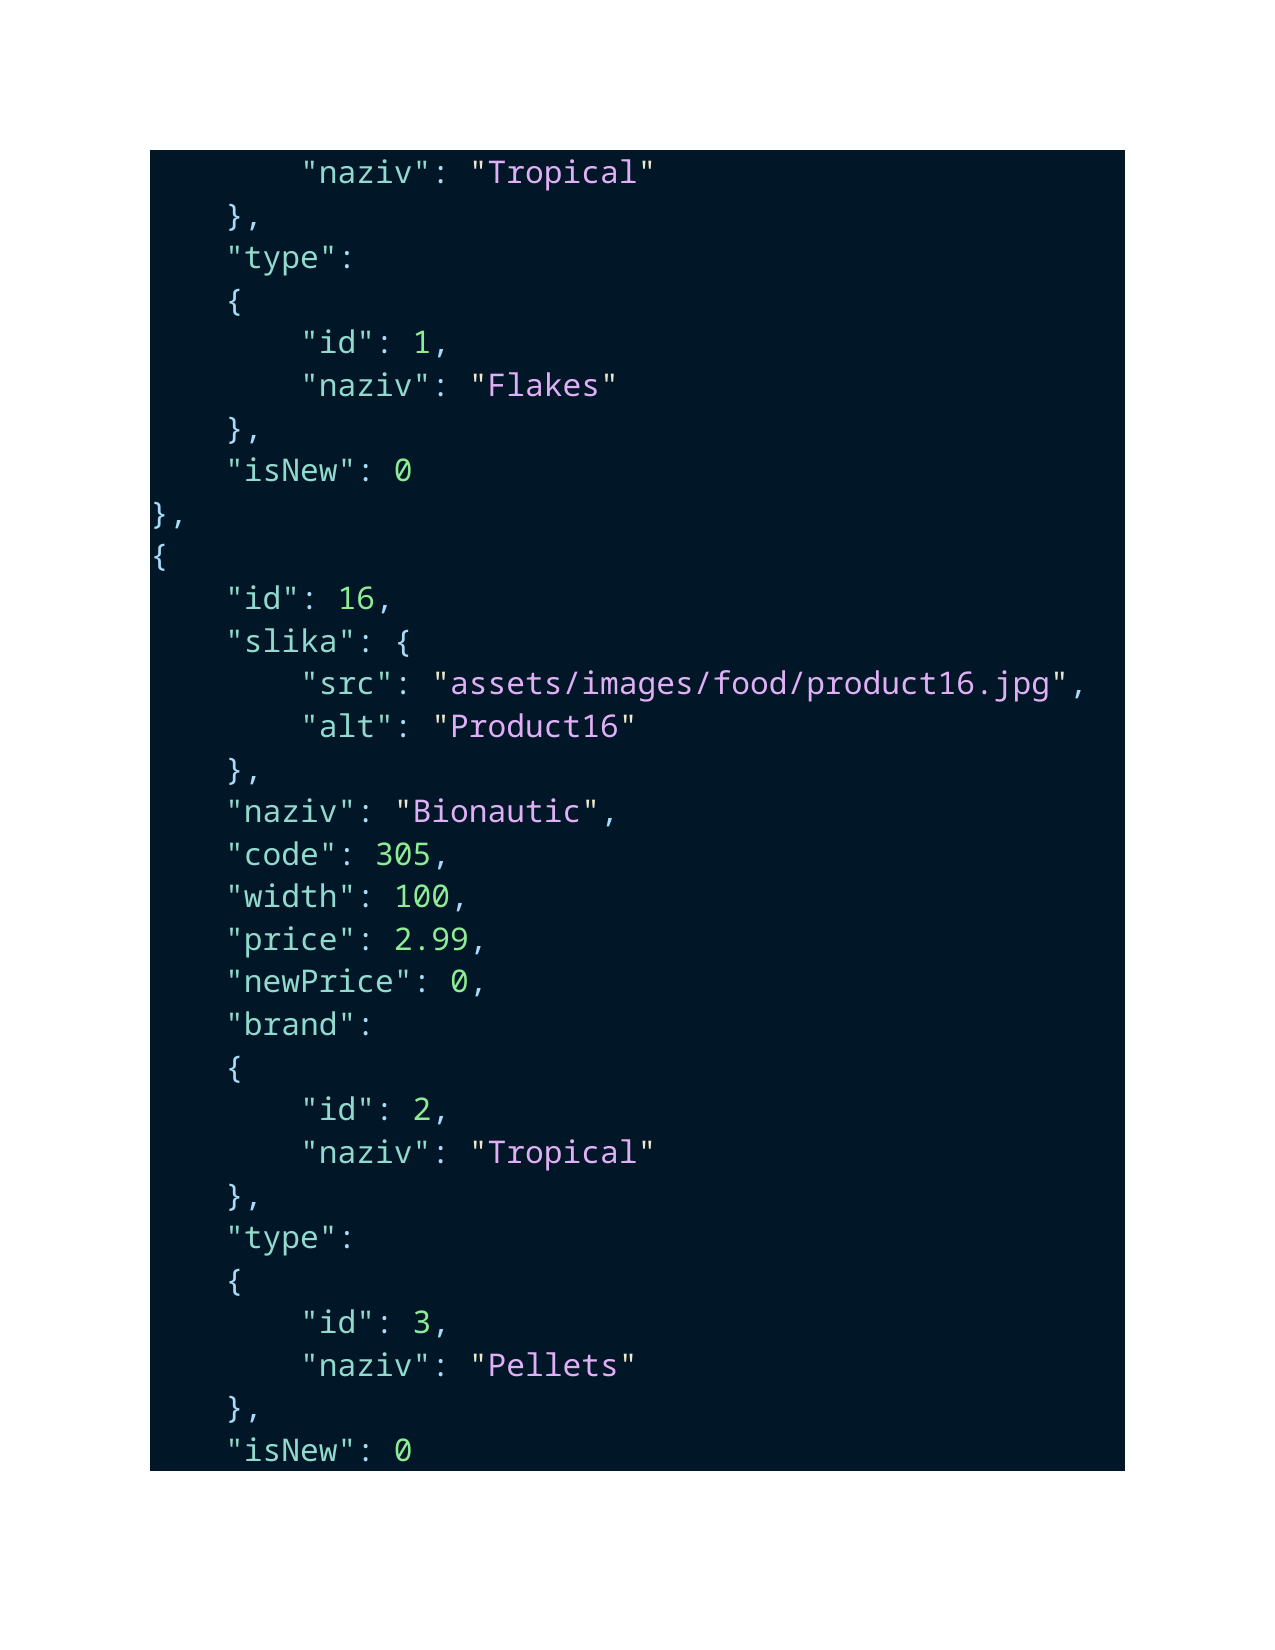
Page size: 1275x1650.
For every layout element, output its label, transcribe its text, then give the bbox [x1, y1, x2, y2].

text "price": 2.99, [150, 917, 1125, 959]
text "type": [150, 235, 1125, 278]
text "brand": [150, 1002, 1125, 1045]
text { [150, 278, 1125, 320]
text "id": 2, [150, 1087, 1125, 1130]
text "naziv": "Bionautic", [150, 789, 1125, 832]
text }, [150, 491, 1125, 533]
text "naziv": "Pellets" [150, 1343, 1125, 1386]
text "src": "assets/images/food/product16.jpg", [150, 661, 1125, 704]
text "slika": { [150, 619, 1125, 661]
text "naziv": "Flakes" [150, 363, 1125, 406]
text "alt": "Product16" [150, 704, 1125, 746]
text "naziv": "Tropical" [150, 1130, 1125, 1172]
text "width": 100, [150, 874, 1125, 917]
text }, [150, 193, 1125, 235]
text { [150, 1045, 1125, 1087]
text "id": 1, [150, 320, 1125, 363]
text "code": 305, [150, 832, 1125, 874]
text "id": 16, [150, 576, 1125, 619]
text "isNew": 0 [150, 1428, 1125, 1471]
text }, [150, 1386, 1125, 1428]
text }, [150, 746, 1125, 789]
text "isNew": 0 [150, 448, 1125, 491]
text { [150, 1258, 1125, 1300]
text { [150, 533, 1125, 576]
text "naziv": "Tropical" [150, 150, 1125, 193]
text }, [150, 1172, 1125, 1215]
text "type": [150, 1215, 1125, 1258]
text }, [150, 406, 1125, 448]
text "newPrice": 0, [150, 959, 1125, 1002]
text "id": 3, [150, 1300, 1125, 1343]
